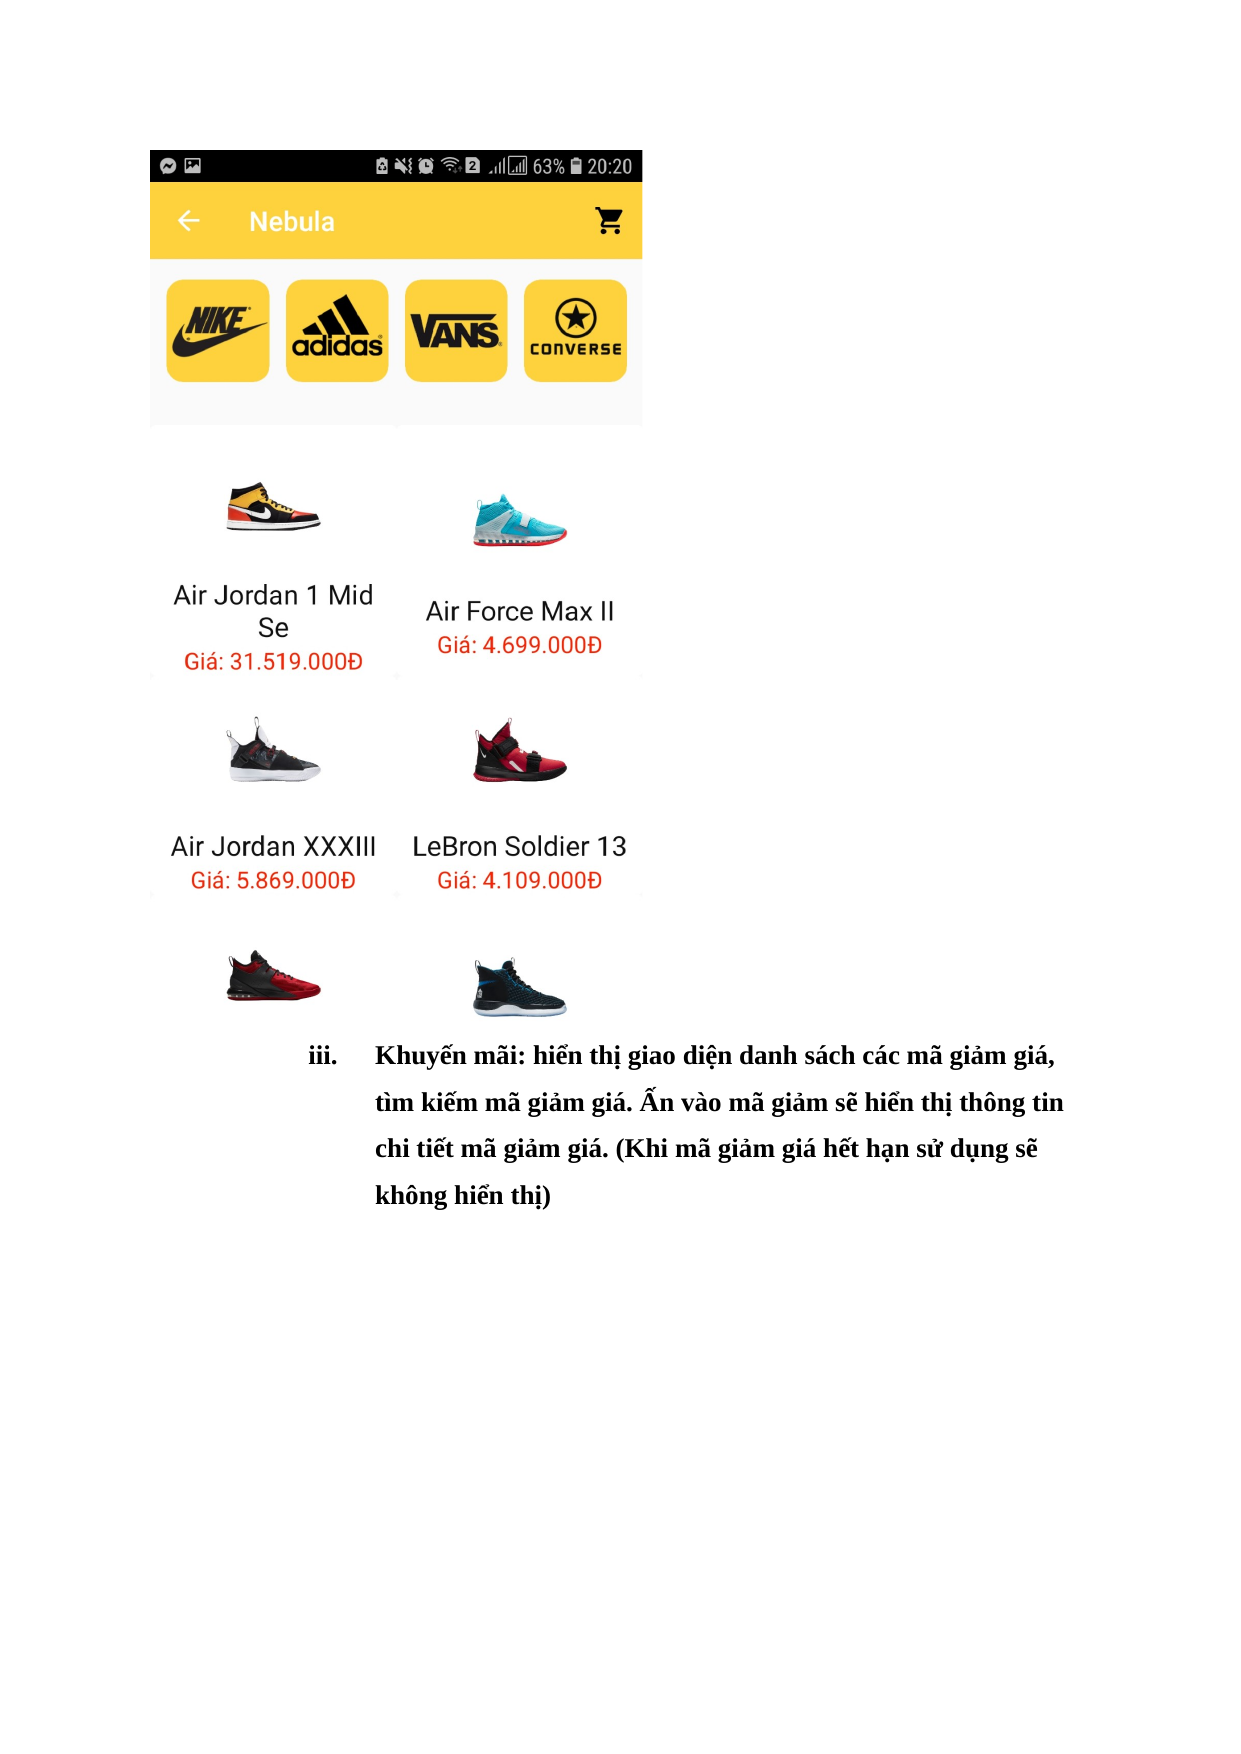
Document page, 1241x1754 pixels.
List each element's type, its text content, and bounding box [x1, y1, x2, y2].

picture [150, 150, 643, 1026]
list Khuyến mãi: hiển thị giao diện danh sách các mã giảm giá, tìm kiếm mã giảm giá. Ấn vào mã giảm sẽ hiển thị thông tin chi tiết mã giảm giá. (Khi mã giảm giá hết hạn sử dụng sẽ không hiển thị) [337, 1039, 1090, 1210]
